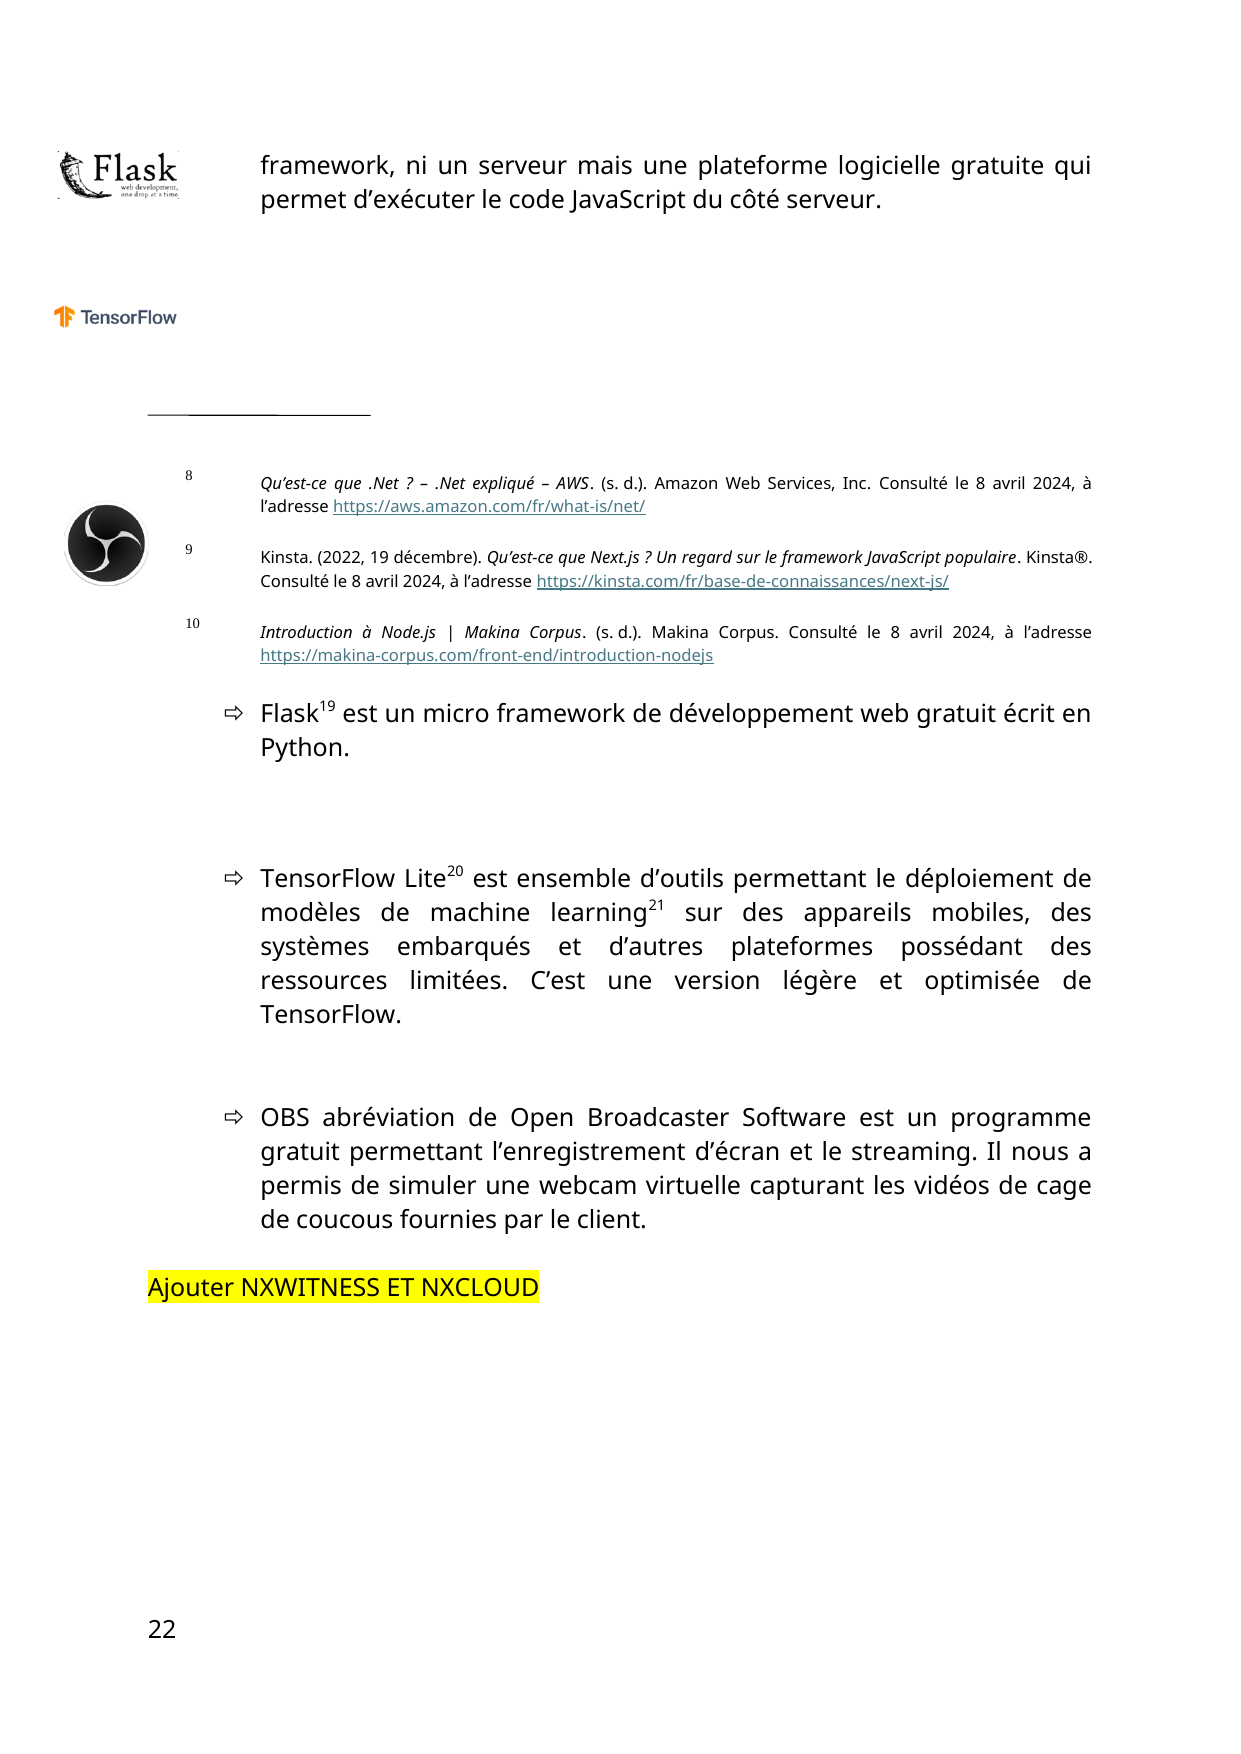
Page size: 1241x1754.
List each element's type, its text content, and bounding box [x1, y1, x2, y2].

list OBS abréviation de Open Broadcaster Software est un programme gratuit permettant l’enregistrement d’écran et le streaming. Il nous a permis de simuler une webcam virtuelle capturant les vidéos de cage de coucous fournies par le client. [223, 1099, 1093, 1235]
picture [57, 151, 179, 199]
list Kinsta. (2022, 19 décembre). Qu’est-ce que Next.js ? Un regard sur le framework JavaScript populaire. Kinsta®. Consulté le 8 avril 2024, à l’adresse https://kinsta.com/fr/base-de-connaissances/next-js/ [185, 541, 1093, 592]
list TensorFlow Lite20 est ensemble d’outils permettant le déploiement de modèles de machine learning21 sur des appareils mobiles, des systèmes embarqués et d’autres plateformes possédant des ressources limitées. C’est une version légère et optimisée de TensorFlow. [223, 861, 1093, 1031]
list Flask19 est un micro framework de développement web gratuit écrit en Python. [223, 695, 1093, 763]
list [223, 148, 1093, 216]
text Ajouter NXWITNESS ET NXCLOUD [148, 1269, 1093, 1303]
picture [64, 497, 149, 586]
list Qu’est-ce que .Net ? – .Net expliqué – AWS. (s. d.). Amazon Web Services, Inc. Consulté le 8 avril 2024, à l’adresse https://aws.amazon.com/fr/what-is/net/ [185, 466, 1093, 518]
picture [46, 303, 194, 328]
list Introduction à Node.js | Makina Corpus. (s. d.). Makina Corpus. Consulté le 8 avril 2024, à l’adresse https://makina-corpus.com/front-end/introduction-nodejs [185, 615, 1093, 666]
